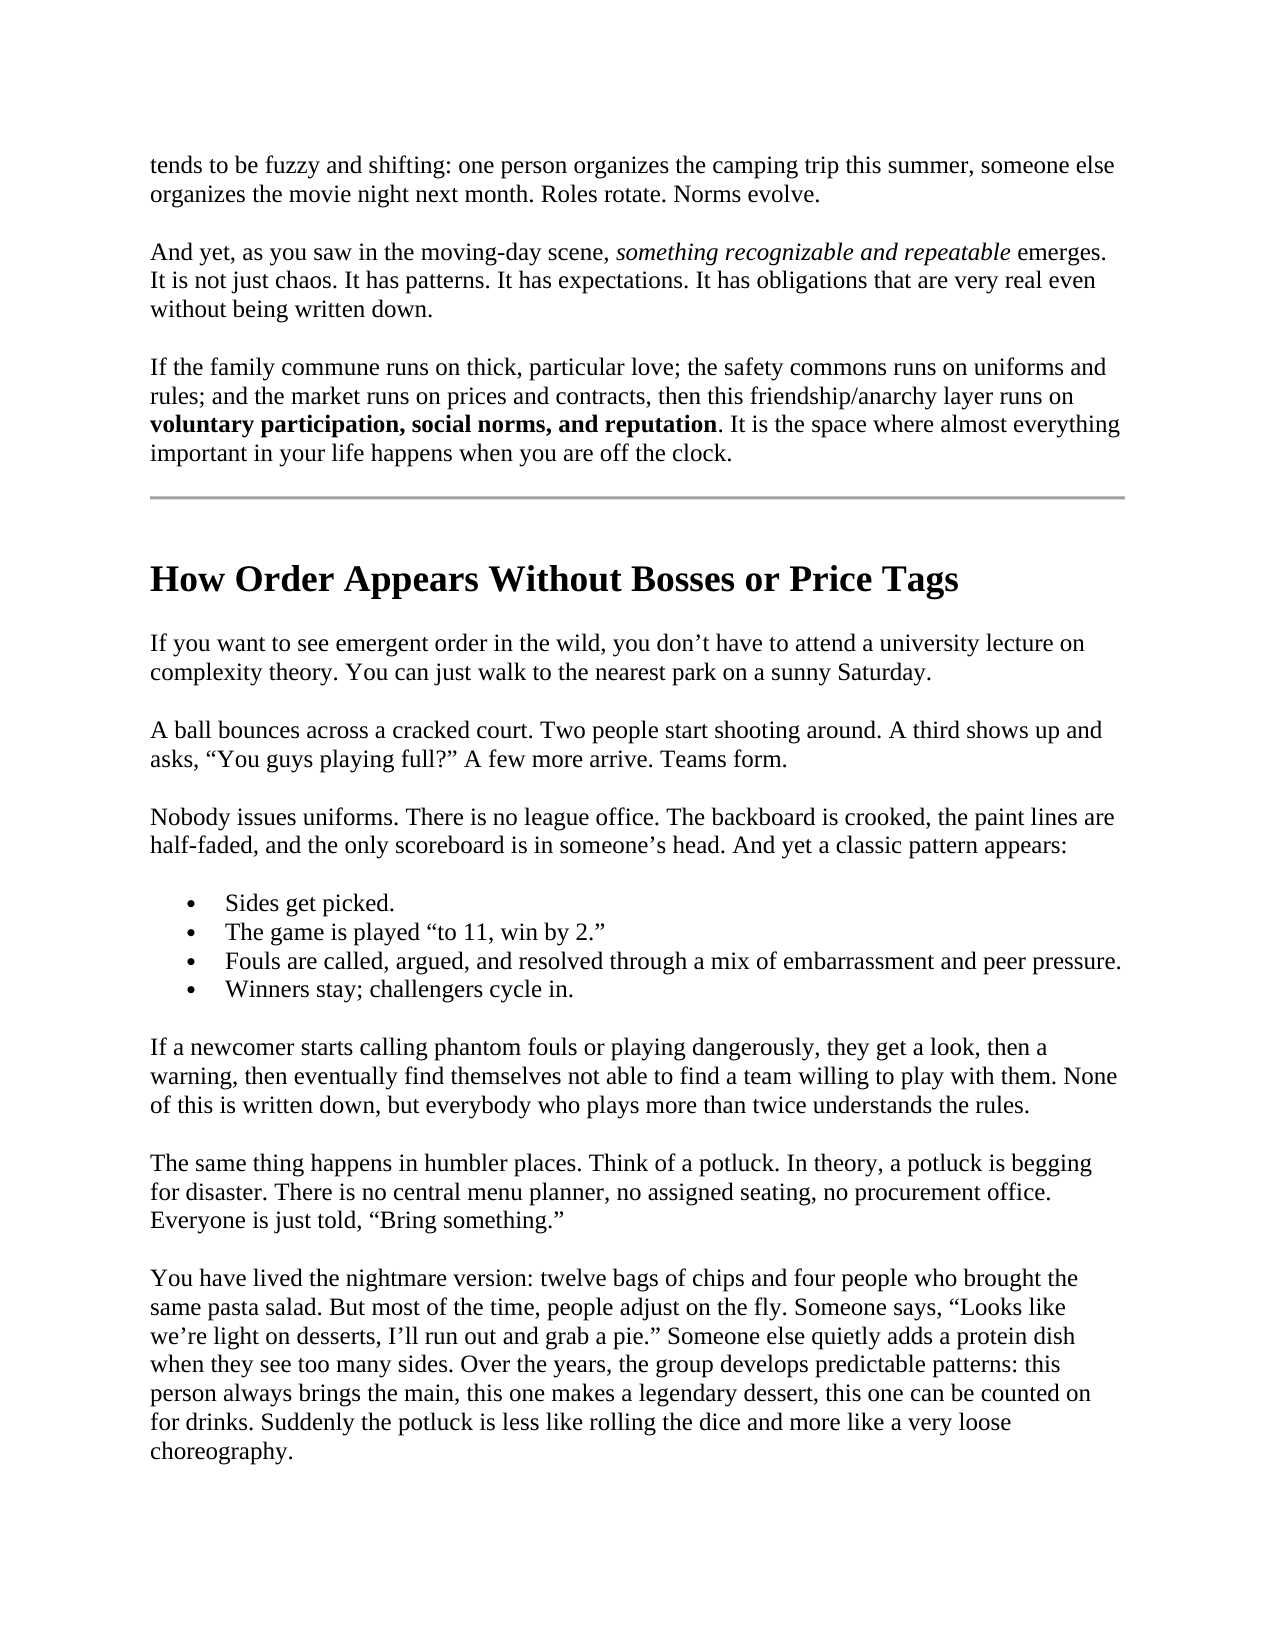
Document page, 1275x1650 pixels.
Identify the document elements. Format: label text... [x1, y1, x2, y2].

list Fouls are called, argued, and resolved through a mix of embarrassment and peer pressure. [187, 946, 1125, 974]
text You have lived the nightmare version: twelve bags of chips and four people who brought the same pasta salad. But most of the time, people adjust on the fly. Someone says, “Looks like we’re light on desserts, I’ll run out and grab a pie.” Someone else quietly adds a protein dish when they see too many sides. Over the years, the group develops predictable patterns: this person always brings the main, this one makes a legendary dessert, this one can be counted on for drinks. Suddenly the potluck is less like rolling the dice and more like a very loose choreography. [150, 1263, 1125, 1464]
text How Order Appears Without Bosses or Price Tags [150, 556, 1125, 599]
list Winners stay; challengers cycle in. [187, 974, 1125, 1003]
text The same thing happens in humbler places. Think of a potluck. In theory, a potluck is begging for disaster. There is no central menu planner, no assigned seating, no procurement office. Everyone is just told, “Bring something.” [150, 1148, 1125, 1234]
text A ball bounces across a cracked court. Two people start shooting around. A third shows up and asks, “You guys playing full?” A few more arrive. Teams form. [150, 715, 1125, 772]
list The game is played “to 11, win by 2.” [187, 917, 1125, 946]
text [150, 150, 1125, 207]
text If you want to see emergent order in the wild, you don’t have to attend a university lecture on complexity theory. You can just walk to the nearest park on a sunny Saturday. [150, 628, 1125, 686]
list Sides get picked. [187, 888, 1125, 917]
text If the family commune runs on thick, particular love; the safety commons runs on uniforms and rules; and the market runs on prices and contracts, then this friendship/anarchy layer runs on voluntary participation, social norms, and reputation. It is the space where almost everything important in your life happens when you are off the clock. [150, 352, 1125, 467]
text Nobody issues uniforms. There is no league office. The backboard is crooked, the paint lines are half-faded, and the only scoreboard is in someone’s head. And yet a classic pattern appears: [150, 802, 1125, 859]
text And yet, as you saw in the moving-day scene, something recognizable and repeatable emerges. It is not just chaos. It has patterns. It has expectations. It has obligations that are very real even without being written down. [150, 237, 1125, 323]
text If a newcomer starts calling phantom fouls or playing dangerously, they get a look, then a warning, then eventually find themselves not able to find a team willing to play with them. None of this is written down, but everybody who plays more than twice understands the rules. [150, 1032, 1125, 1119]
